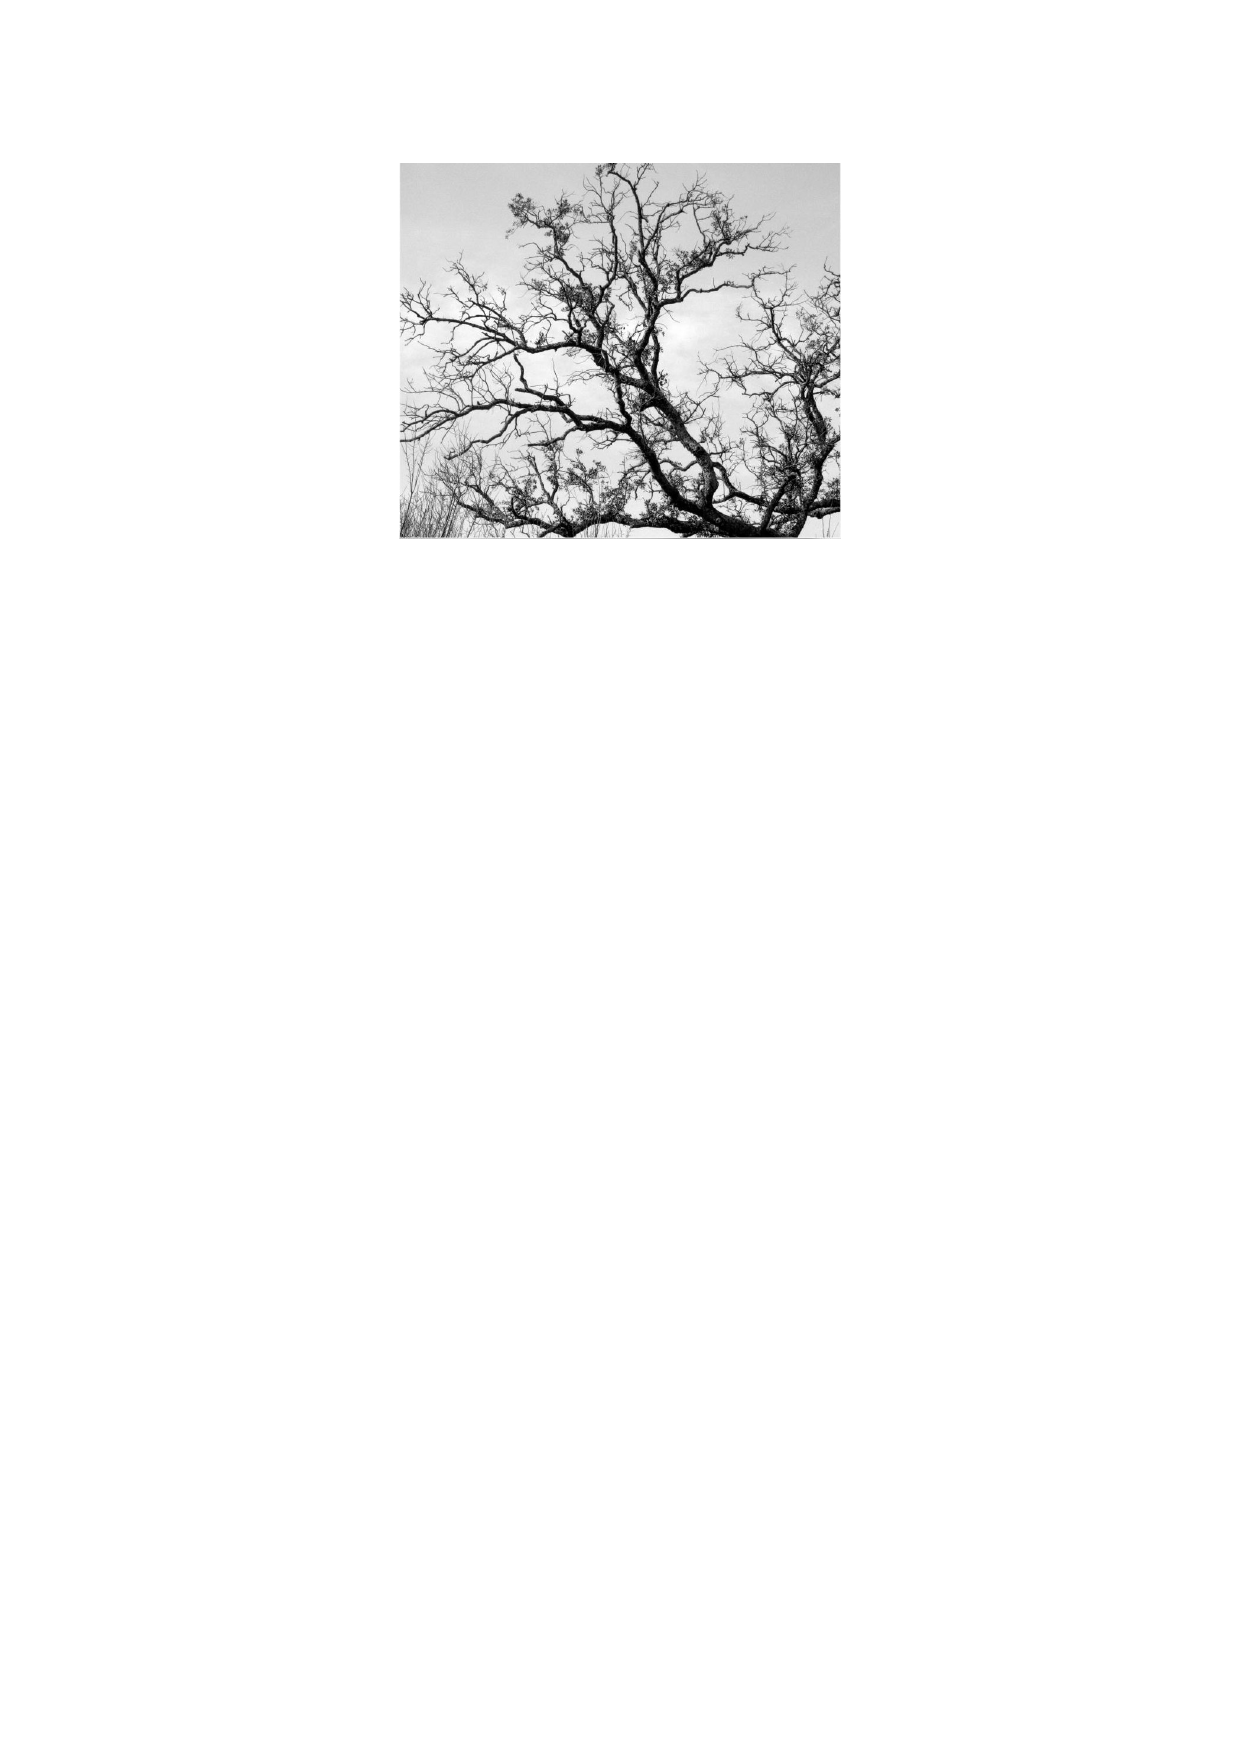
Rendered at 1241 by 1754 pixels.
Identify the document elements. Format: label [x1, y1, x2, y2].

picture [399, 163, 841, 539]
